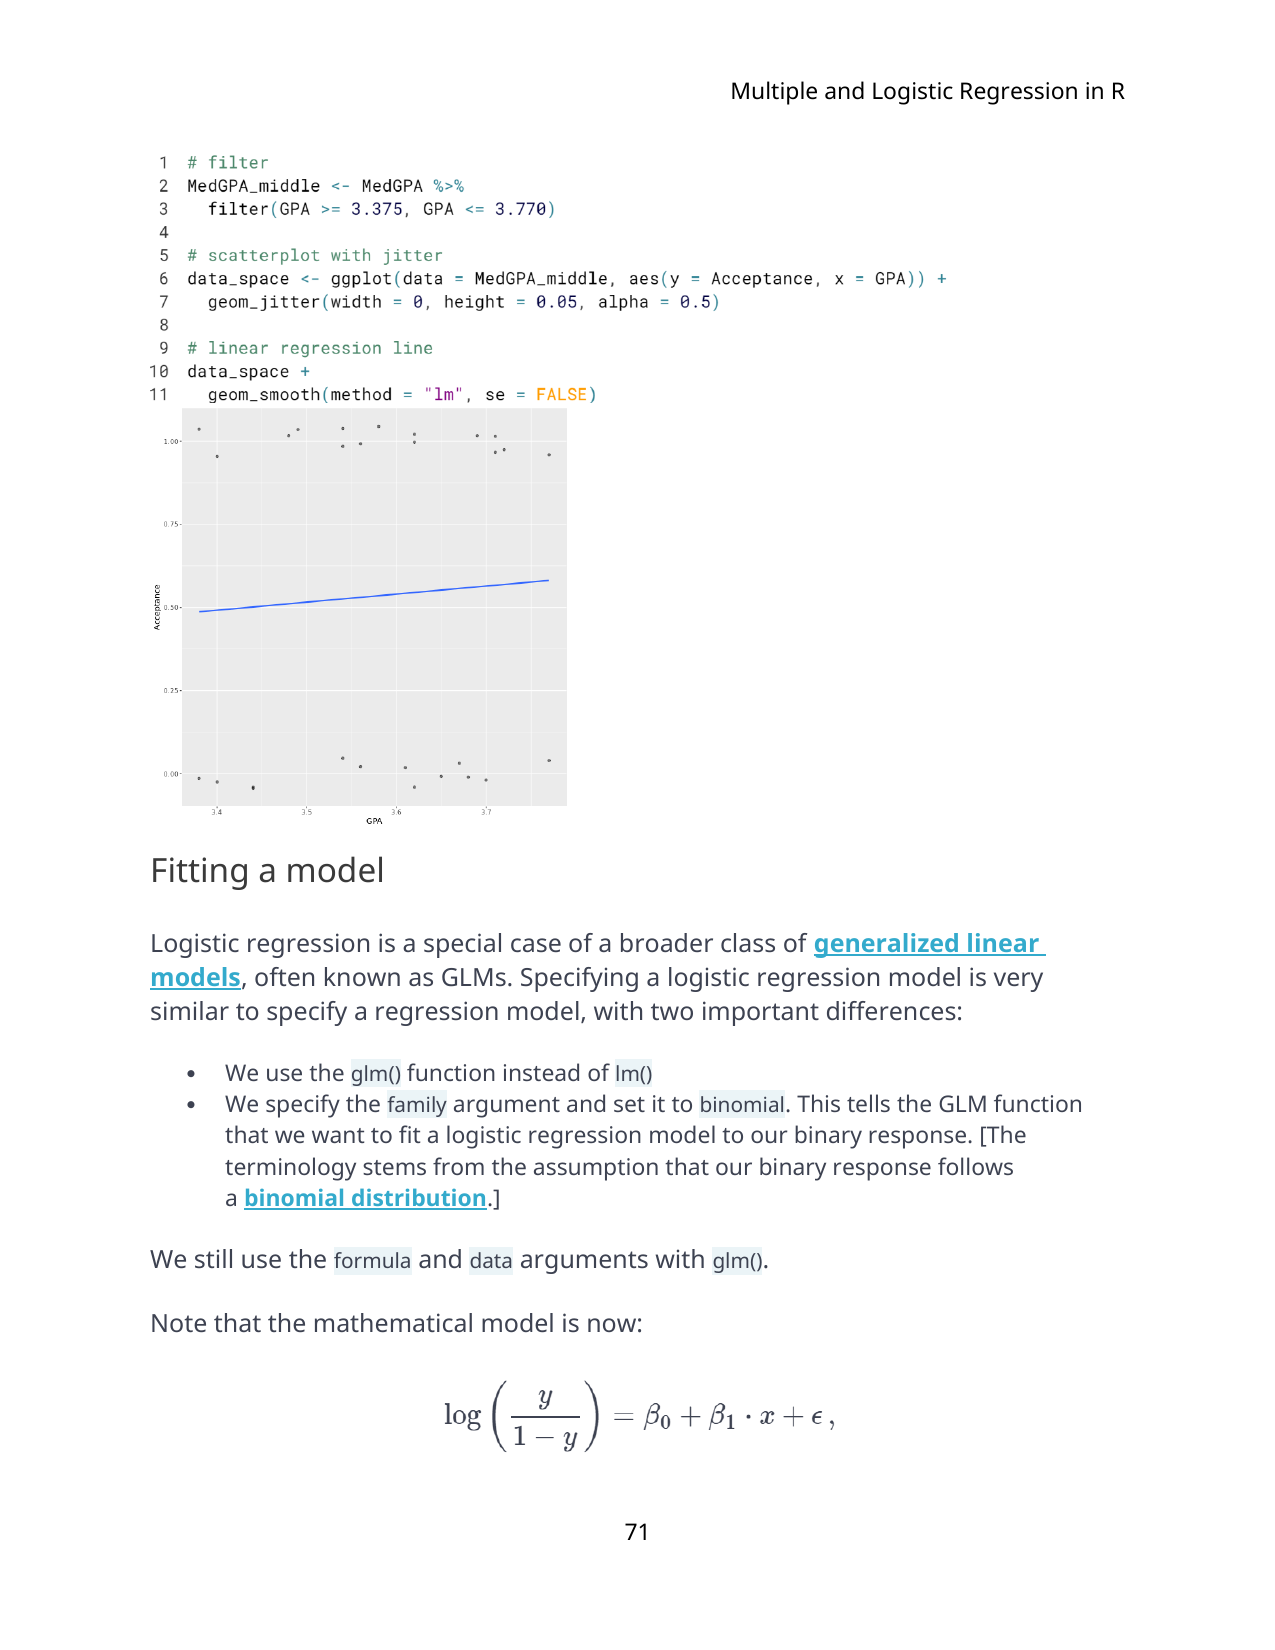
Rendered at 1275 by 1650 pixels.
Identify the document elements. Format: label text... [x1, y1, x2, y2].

picture [428, 1368, 847, 1464]
list We use the glm() function instead of lm() [187, 1057, 1125, 1088]
text Logistic regression is a special case of a broader class of generalized linear models, often known as GLMs. Specifying a logistic regression model is very similar to specify a regression model, with two important differences: [150, 925, 1125, 1027]
list We specify the family argument and set it to binomial. This tells the GLM function that we want to fit a logistic regression model to our binary response. [The terminology stems from the assumption that our binary response follows a binomial distribution.] [187, 1088, 1125, 1213]
text Note that the mathematical model is now: [150, 1305, 1125, 1339]
picture [150, 405, 570, 829]
text We still use the formula and data arguments with glm(). [150, 1242, 1125, 1276]
picture [150, 150, 962, 403]
subtitle Fitting a model [150, 847, 1125, 893]
